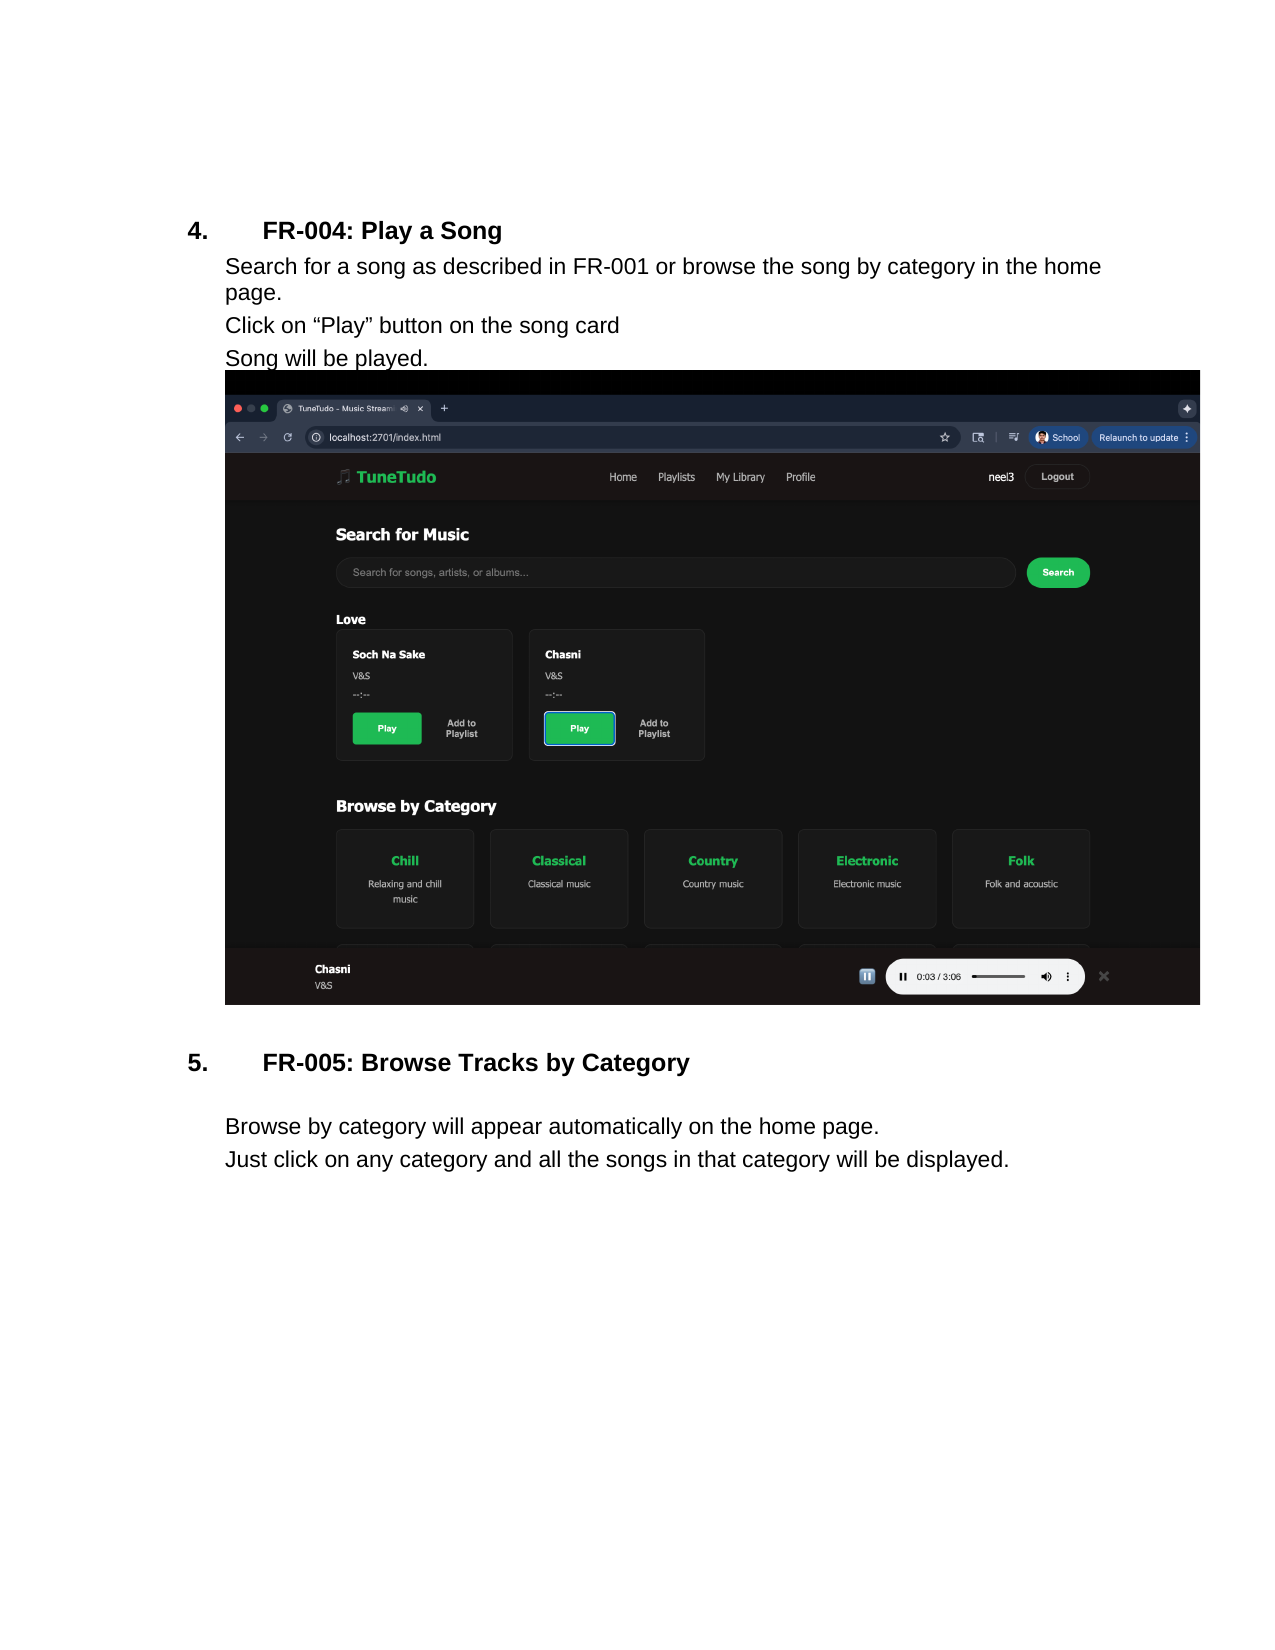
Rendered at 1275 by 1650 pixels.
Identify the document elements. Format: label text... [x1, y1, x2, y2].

text Search for a song as described in FR-001 or browse the song by category in the home page. [225, 253, 1125, 306]
text Click on “Play” button on the song card [225, 312, 1125, 338]
subtitle FR-005: Browse Tracks by Category [187, 1047, 1125, 1105]
text Song will be played. [225, 344, 1125, 370]
subtitle FR-004: Play a Song [187, 216, 1125, 244]
text Just click on any category and all the songs in that category will be displayed. [225, 1146, 1125, 1172]
text Browse by category will appear automatically on the home page. [225, 1113, 1125, 1140]
picture [225, 370, 1200, 1005]
